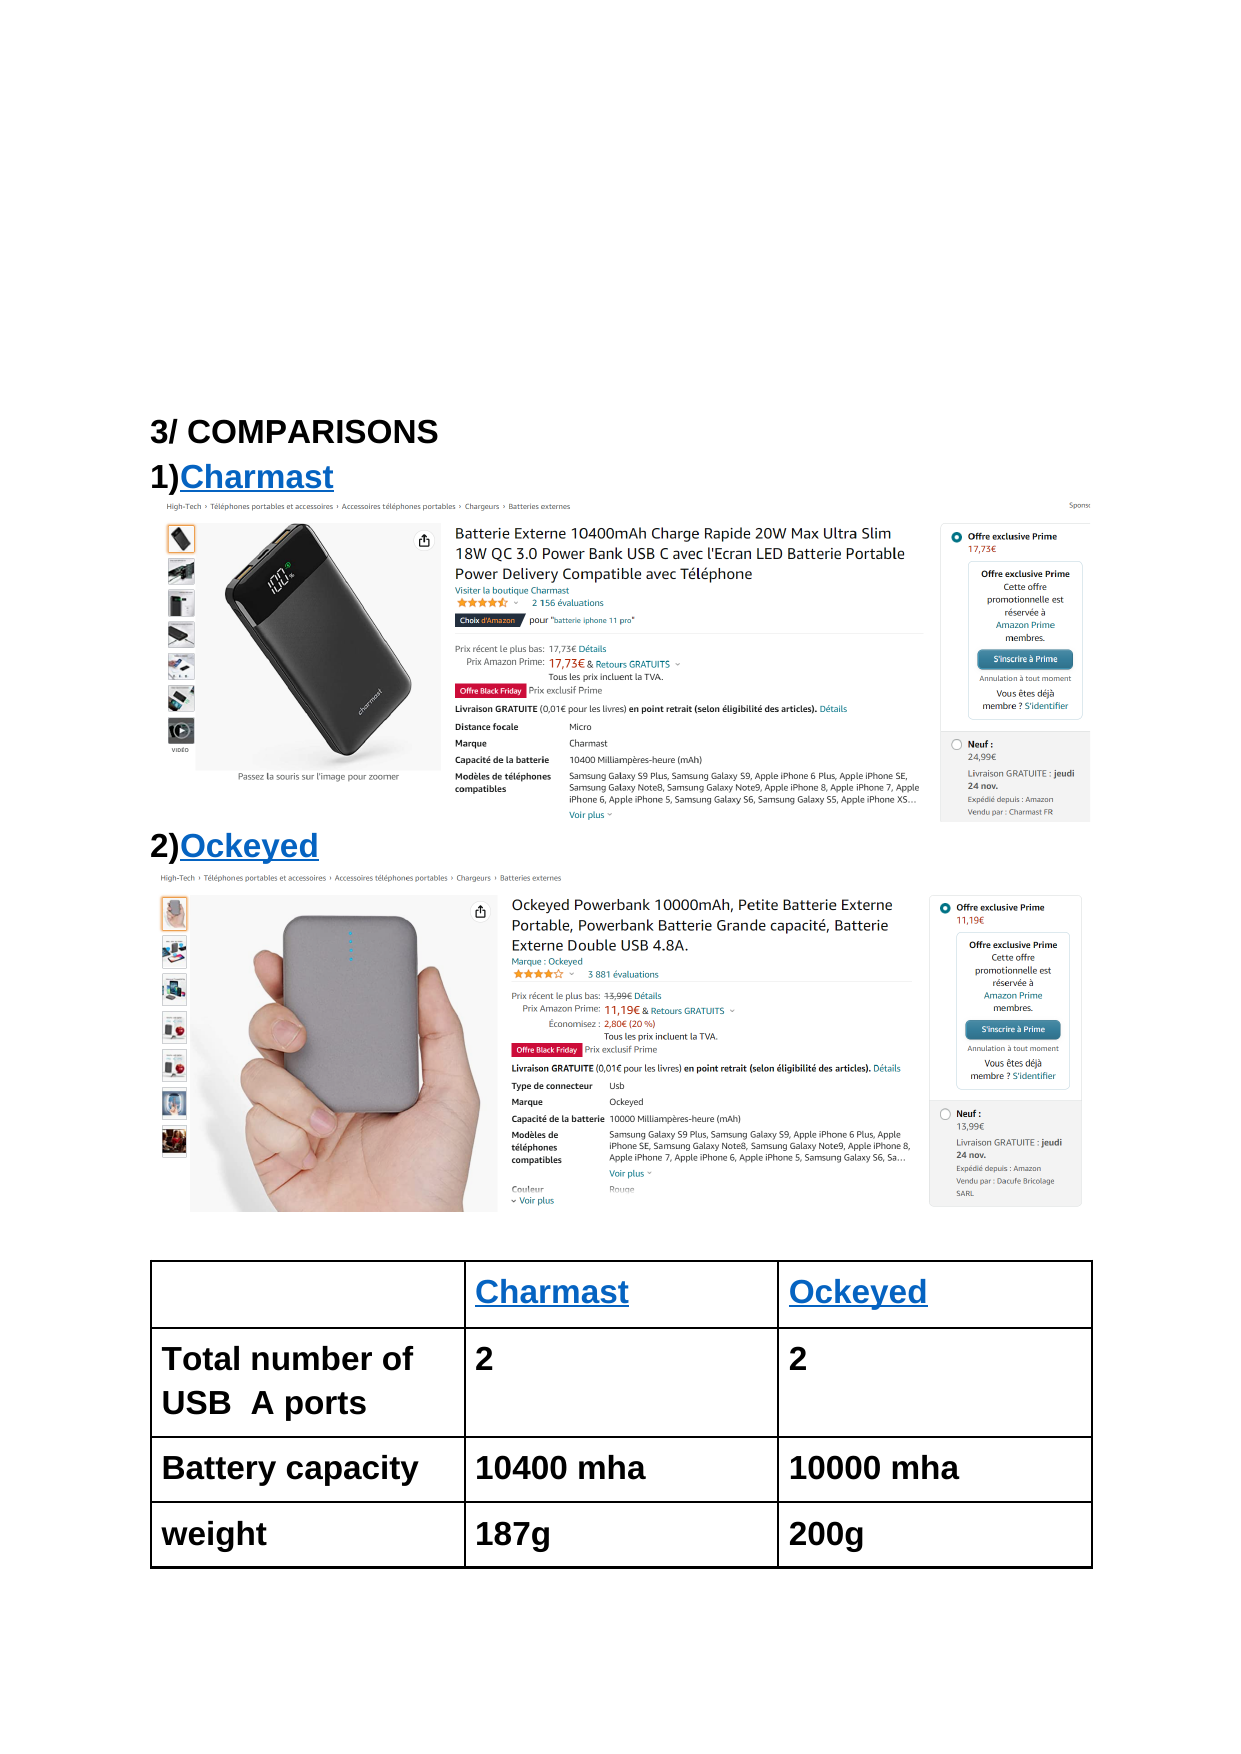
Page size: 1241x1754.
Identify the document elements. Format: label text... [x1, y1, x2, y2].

table_header Ockeyed [779, 1262, 1091, 1327]
text 3/ COMPARISONS [150, 413, 1090, 451]
table_cell 200g [779, 1503, 1091, 1566]
table_cell 10000 mha [779, 1438, 1091, 1501]
picture [150, 501, 1091, 822]
table_cell Battery capacity [152, 1438, 464, 1501]
table_cell 2 [466, 1329, 777, 1436]
table_cell 2 [779, 1329, 1091, 1436]
text 1)Charmast [150, 457, 1090, 495]
text 2)Ockeyed [150, 826, 1090, 864]
table_cell weight [152, 1503, 464, 1566]
table_header Charmast [466, 1262, 777, 1327]
table_cell 187g [466, 1503, 777, 1566]
picture [150, 869, 1091, 1212]
table_cell Total number of USB A ports [152, 1329, 464, 1436]
table_cell 10400 mha [466, 1438, 777, 1501]
table_header [152, 1262, 464, 1327]
